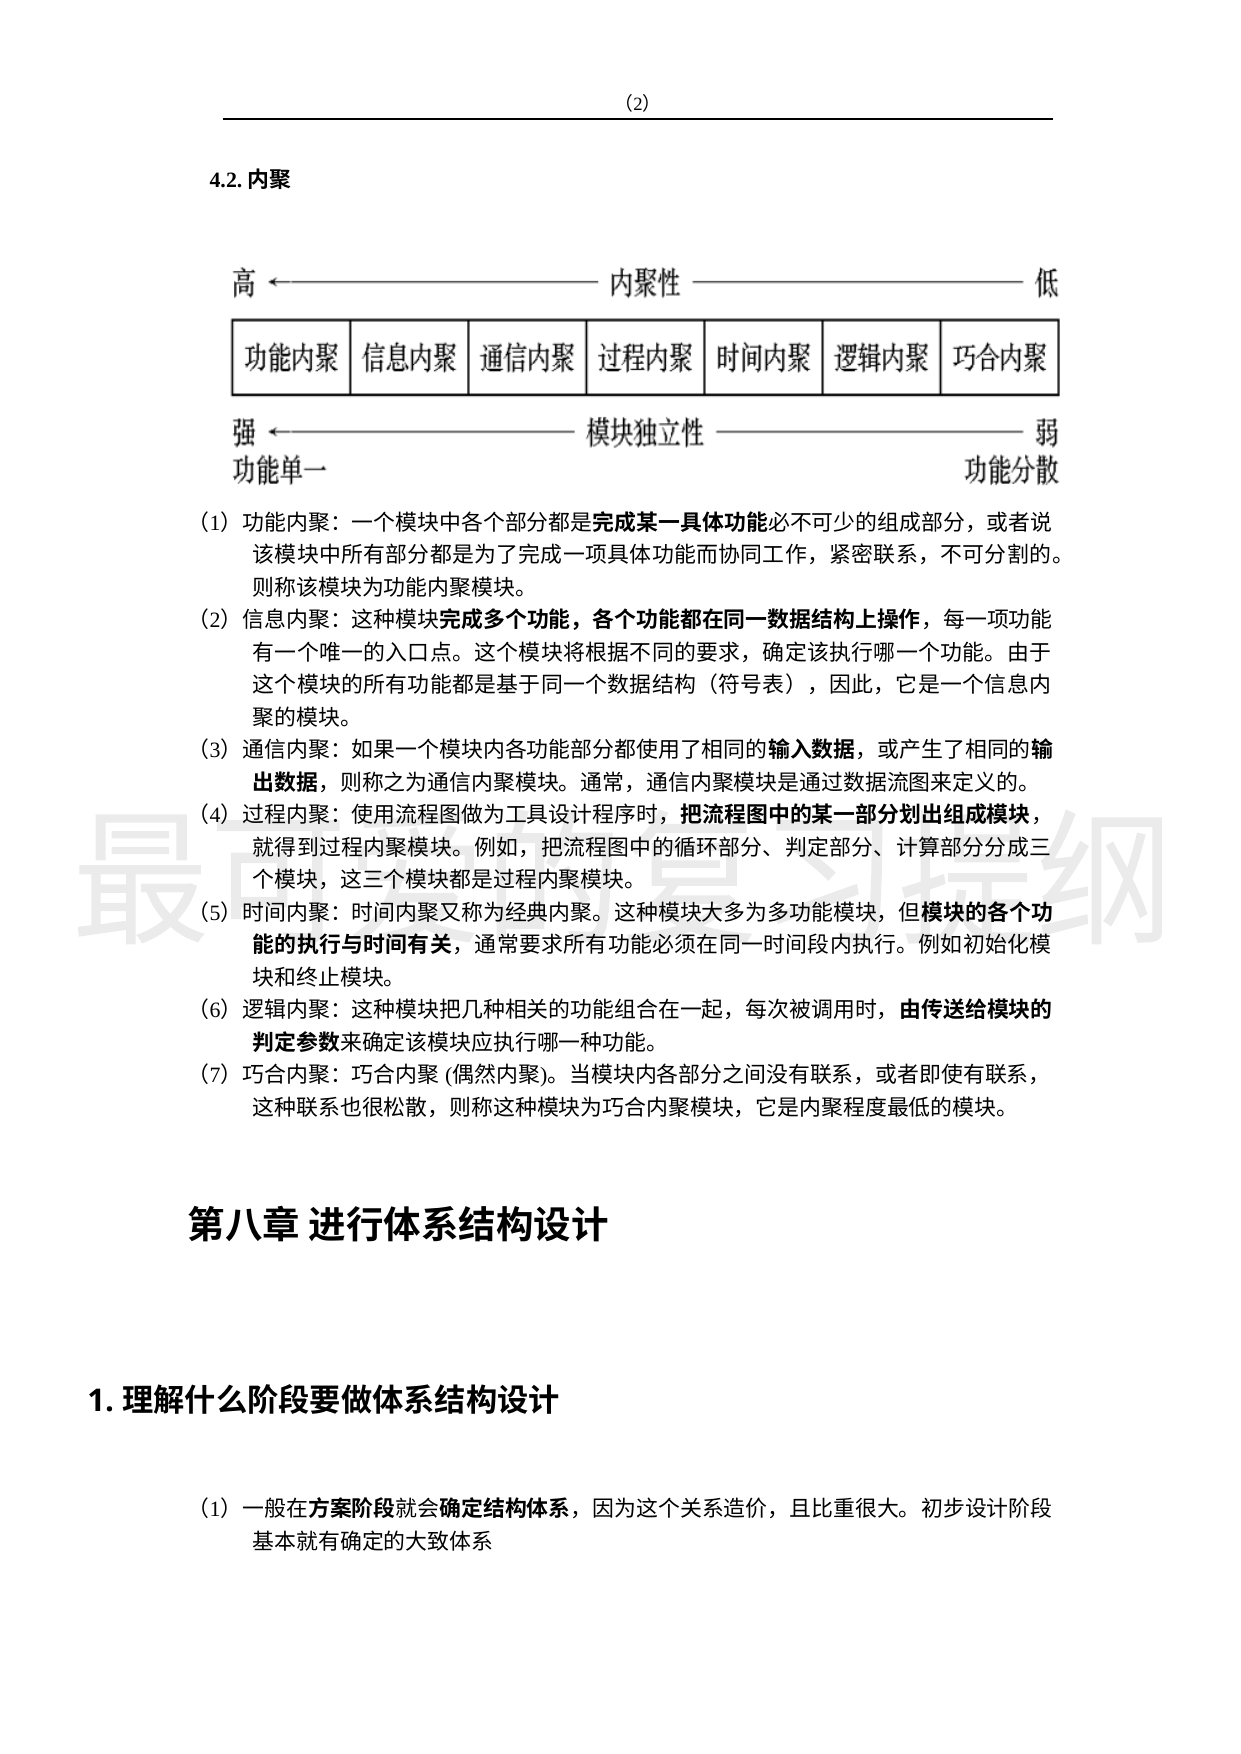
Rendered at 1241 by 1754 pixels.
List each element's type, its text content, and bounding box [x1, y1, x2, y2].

text 一般在方案阶段就会确定结构体系，因为这个关系造价，且比重很大。初步设计阶段基本就有确定的大致体系 [187, 1491, 1053, 1556]
subtitle 进行体系结构设计 [187, 1190, 1053, 1255]
subtitle 内聚 [209, 162, 1053, 194]
text 通信内聚：如果一个模块内各功能部分都使用了相同的输入数据，或产生了相同的输出数据，则称之为通信内聚模块。通常，通信内聚模块是通过数据流图来定义的。 [187, 732, 1053, 797]
subtitle 理解什么阶段要做体系结构设计 [87, 1366, 1053, 1431]
text 巧合内聚：巧合内聚 (偶然内聚)。当模块内各部分之间没有联系，或者即使有联系，这种联系也很松散，则称这种模块为巧合内聚模块，它是内聚程度最低的模块。 [187, 1057, 1053, 1122]
text 过程内聚：使用流程图做为工具设计程序时，把流程图中的某一部分划出组成模块，就得到过程内聚模块。例如，把流程图中的循环部分、判定部分、计算部分分成三个模块，这三个模块都是过程内聚模块。 [187, 797, 1053, 894]
text 功能内聚：一个模块中各个部分都是完成某一具体功能必不可少的组成部分，或者说该模块中所有部分都是为了完成一项具体功能而协同工作，紧密联系，不可分割的。则称该模块为功能内聚模块。 [187, 504, 1053, 602]
text 信息内聚：这种模块完成多个功能，各个功能都在同一数据结构上操作，每一项功能有一个唯一的入口点。这个模块将根据不同的要求，确定该执行哪一个功能。由于这个模块的所有功能都是基于同一个数据结构（符号表），因此，它是一个信息内聚的模块。 [187, 602, 1053, 732]
picture [217, 244, 1082, 500]
text 逻辑内聚：这种模块把几种相关的功能组合在一起，每次被调用时，由传送给模块的判定参数来确定该模块应执行哪一种功能。 [187, 992, 1053, 1057]
text 时间内聚：时间内聚又称为经典内聚。这种模块大多为多功能模块，但模块的各个功能的执行与时间有关，通常要求所有功能必须在同一时间段内执行。例如初始化模块和终止模块。 [187, 894, 1053, 992]
